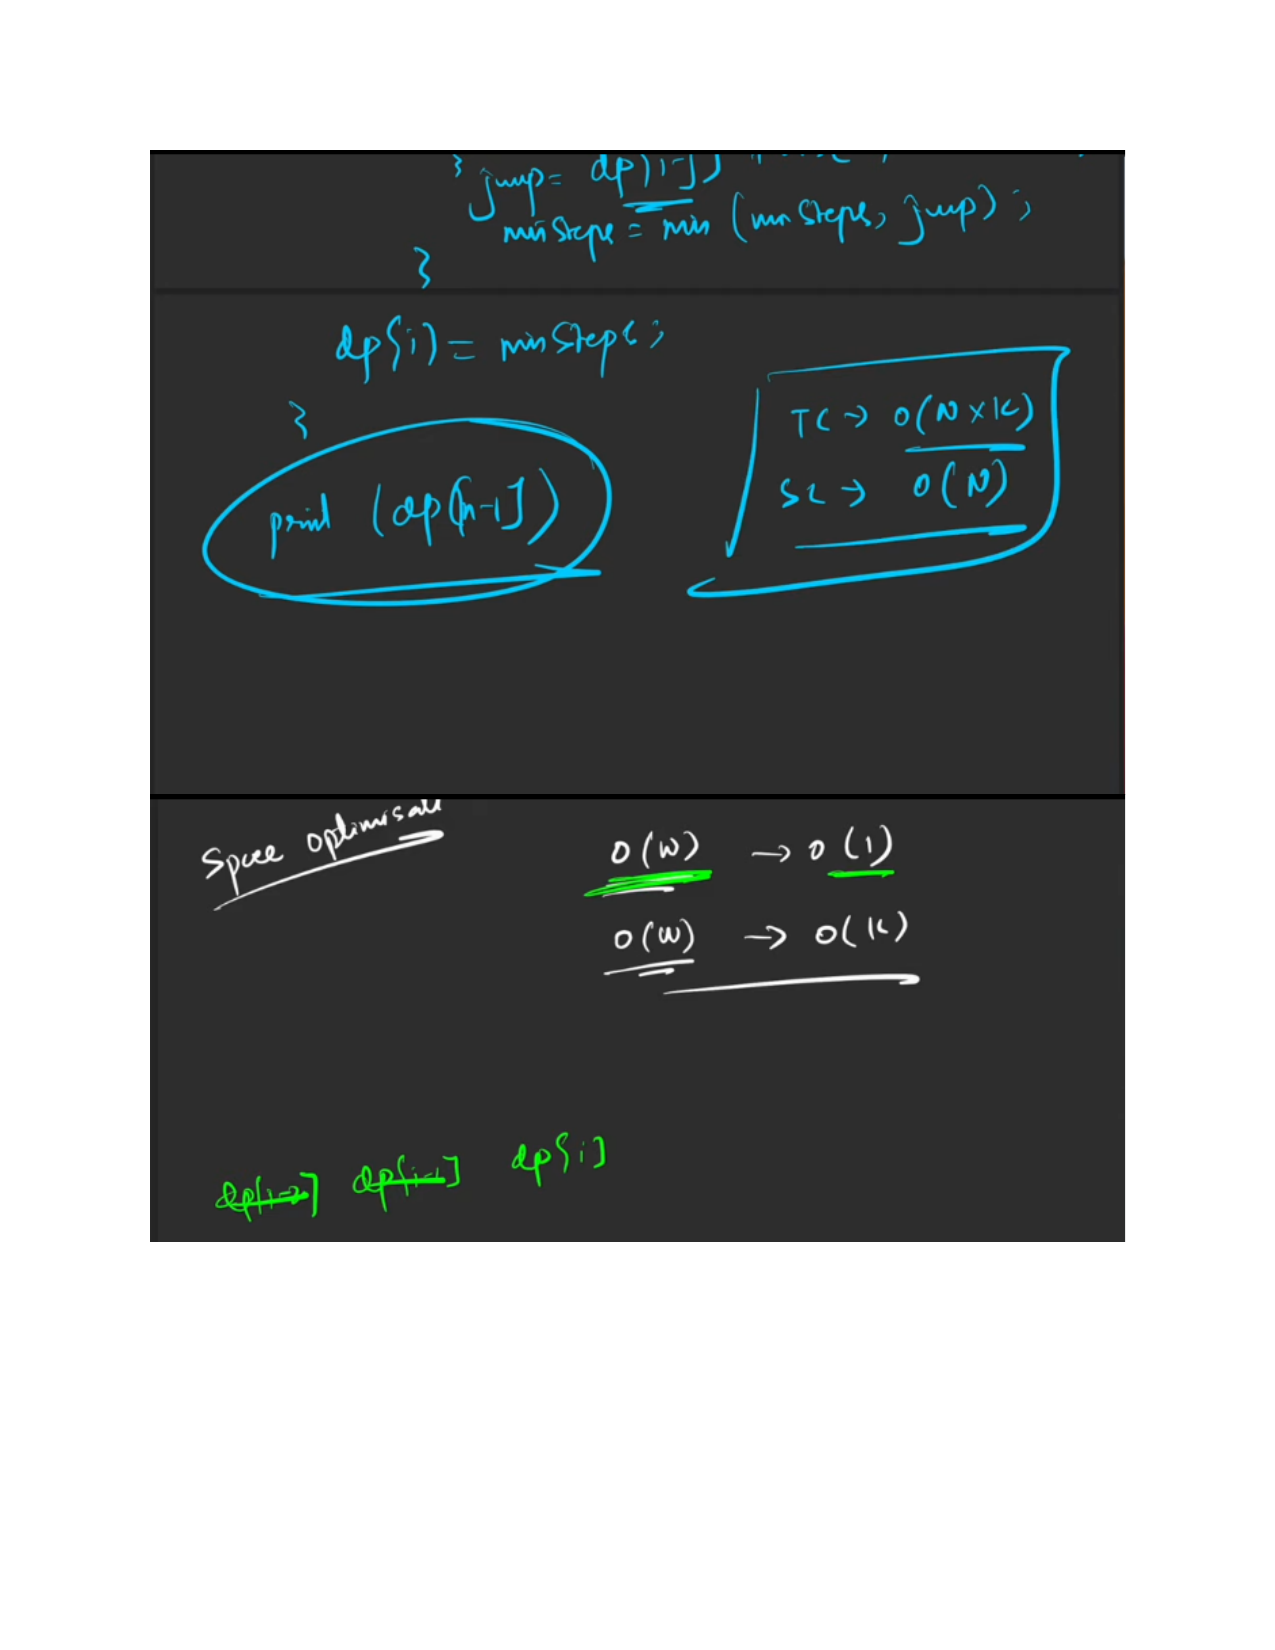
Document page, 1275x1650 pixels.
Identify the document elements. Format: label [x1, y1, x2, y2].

picture [150, 150, 1125, 1242]
